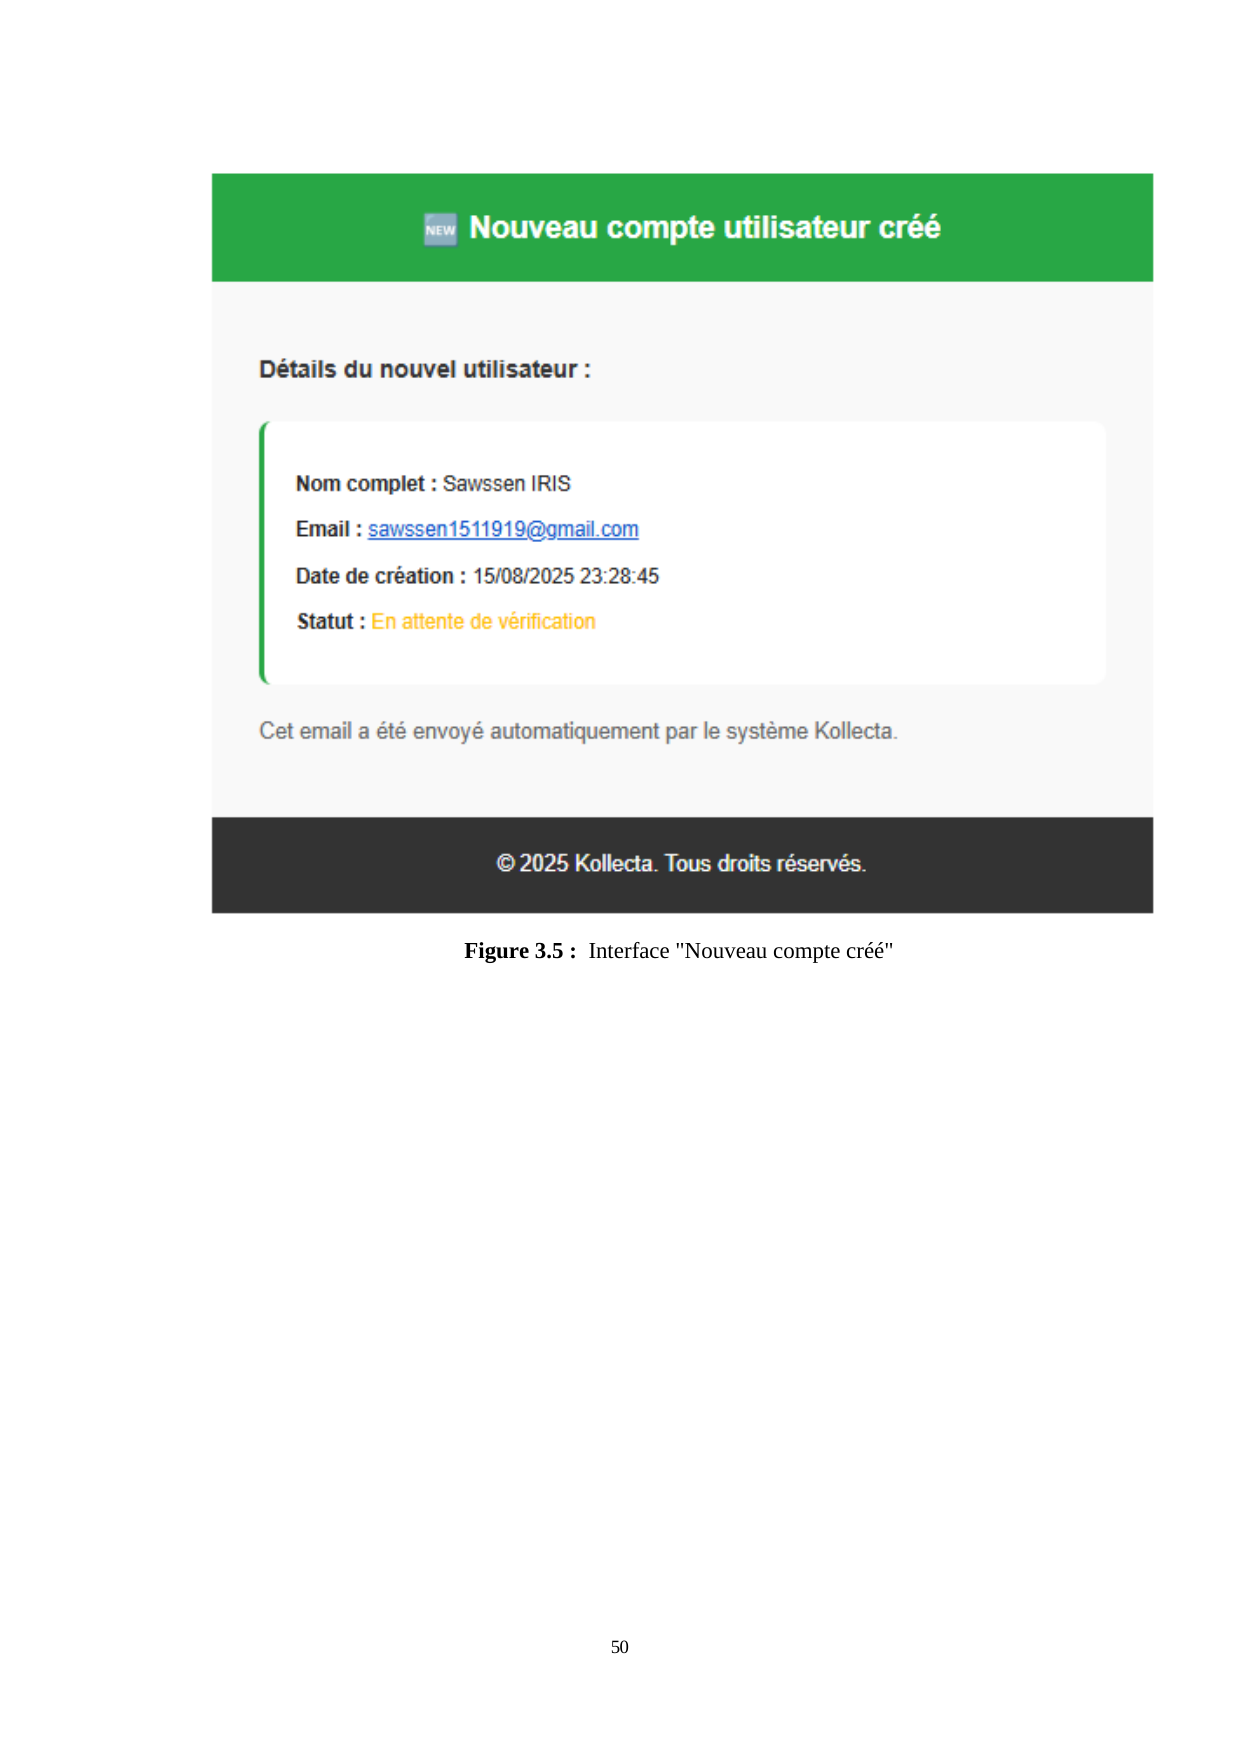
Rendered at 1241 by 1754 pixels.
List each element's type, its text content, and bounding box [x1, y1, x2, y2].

picture [127, 146, 1232, 938]
text Figure 3.5 : Interface "Nouveau compte créé" [118, 937, 1240, 963]
